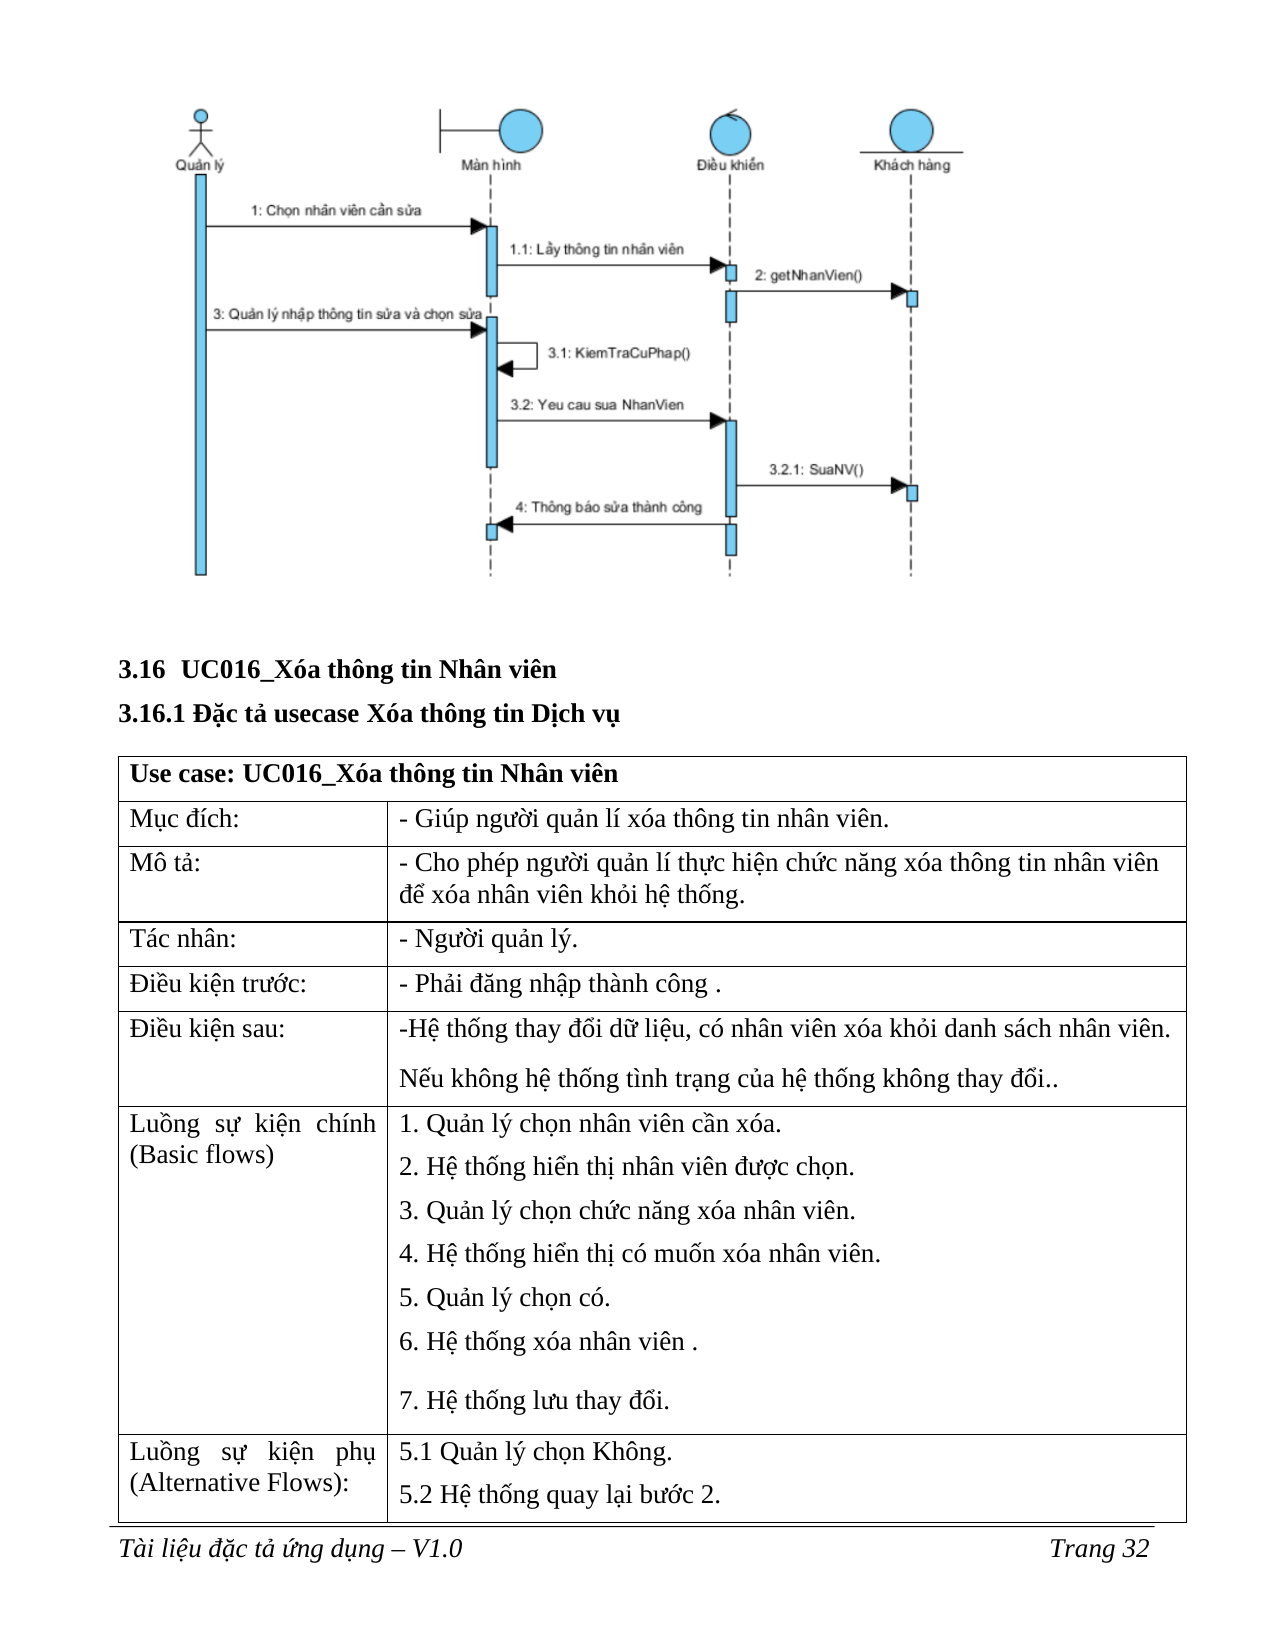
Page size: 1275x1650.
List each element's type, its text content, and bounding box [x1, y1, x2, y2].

table_cell Mô tả: [119, 847, 387, 921]
table_cell -Hệ thống thay đổi dữ liệu, có nhân viên xóa khỏi danh sách nhân viên. Nếu không hệ thống tình trạng của hệ thống không thay đổi.. [388, 1012, 1186, 1106]
table_cell Mục đích: [119, 802, 387, 846]
table_cell 5.1 Quản lý chọn Không. 5.2 Hệ thống quay lại bước 2. [388, 1435, 1186, 1522]
subtitle UC016_Xóa thông tin Nhân viên [118, 653, 1186, 684]
subtitle 3.16.1 Đặc tả usecase Xóa thông tin Dịch vụ [118, 697, 1186, 728]
table_header Use case: UC016_Xóa thông tin Nhân viên [119, 757, 1186, 801]
table_cell Quản lý chọn nhân viên cần xóa. Hệ thống hiển thị nhân viên được chọn. Quản lý chọn chức năng xóa nhân viên. Hệ thống hiển thị có muốn xóa nhân viên. Quản lý chọn có. Hệ thống xóa nhân viên . Hệ thống lưu thay đổi. [388, 1107, 1186, 1434]
table_cell - Giúp người quản lí xóa thông tin nhân viên. [388, 802, 1186, 846]
table_cell Luồng sự kiện chính (Basic flows) [119, 1107, 387, 1434]
table_cell Điều kiện trước: [119, 967, 387, 1011]
table_cell Điều kiện sau: [119, 1012, 387, 1106]
table_cell - Cho phép người quản lí thực hiện chức năng xóa thông tin nhân viên để xóa nhân viên khỏi hệ thống. [388, 847, 1186, 921]
table_cell Luồng sự kiện phụ (Alternative Flows): [119, 1435, 387, 1522]
picture [118, 88, 983, 635]
table_cell - Phải đăng nhập thành công . [388, 967, 1186, 1011]
table_cell - Người quản lý. [388, 923, 1186, 966]
table_cell Tác nhân: [119, 923, 387, 966]
